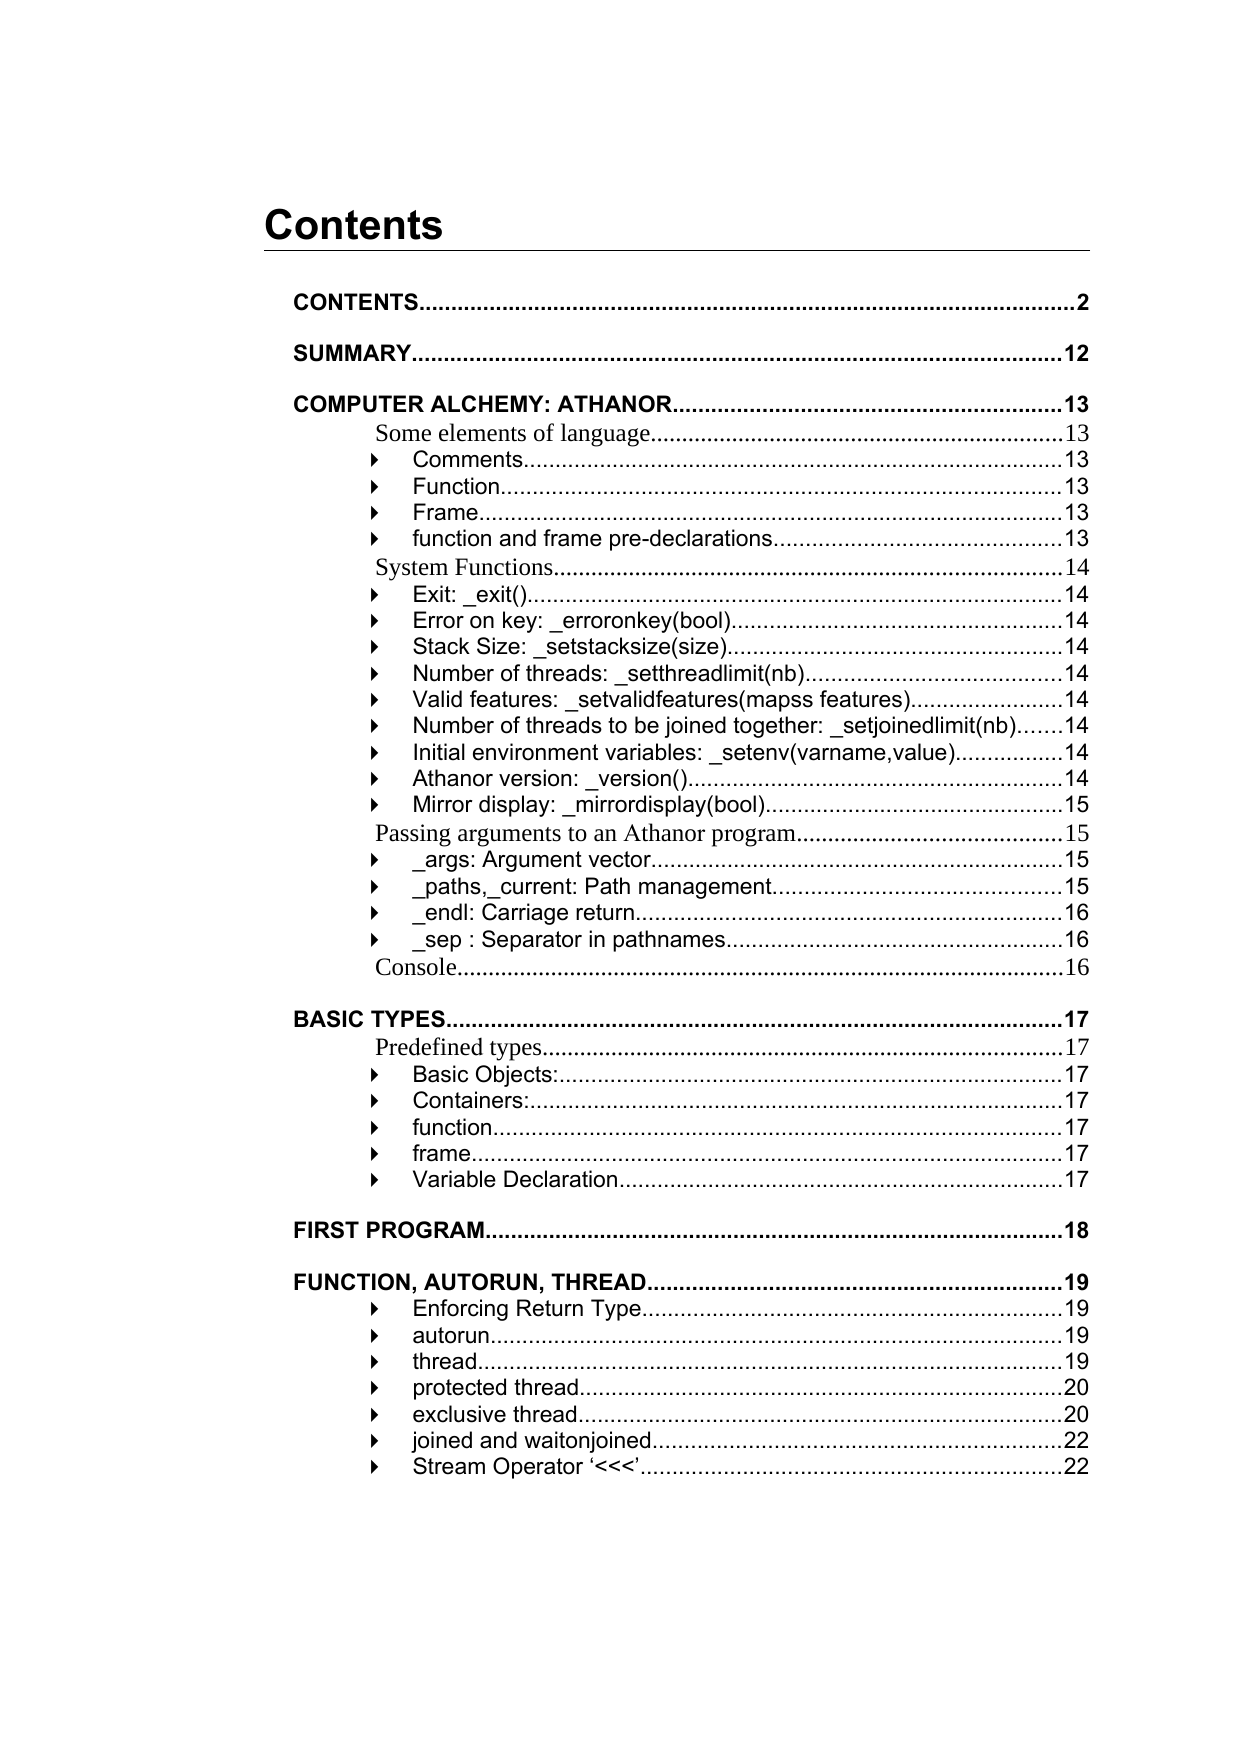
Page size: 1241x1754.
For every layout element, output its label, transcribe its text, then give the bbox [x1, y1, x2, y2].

text  protected thread 20 [362, 1374, 1090, 1401]
text  Containers: 17 [362, 1087, 1090, 1113]
text  _paths,_current: Path management 15 [362, 873, 1090, 899]
text  _args: Argument vector 15 [362, 846, 1090, 873]
text  _endl: Carriage return 16 [362, 899, 1090, 926]
text  autorun 19 [362, 1322, 1090, 1348]
text  Number of threads: _setthreadlimit(nb) 14 [362, 659, 1090, 686]
text  Stream Operator ‘<<<’ 22 [362, 1453, 1090, 1480]
text Some elements of language 13 [375, 418, 1090, 446]
text Predefined types 17 [375, 1032, 1090, 1061]
text  joined and waitonjoined 22 [362, 1427, 1090, 1453]
text Computer Alchemy: Athanor 13 [293, 391, 1090, 418]
text  Frame 13 [362, 499, 1090, 525]
text  Number of threads to be joined together: _setjoinedlimit(nb) 14 [362, 712, 1090, 739]
text  function and frame pre-declarations 13 [362, 525, 1090, 552]
text  Comments 13 [362, 446, 1090, 473]
text  _sep : Separator in pathnames 16 [362, 926, 1090, 952]
text System Functions 14 [375, 552, 1090, 581]
text  function 17 [362, 1113, 1090, 1140]
text  Function 13 [362, 473, 1090, 499]
text  Initial environment variables: _setenv(varname,value) 14 [362, 739, 1090, 765]
text  Mirror display: _mirrordisplay(bool) 15 [362, 791, 1090, 818]
text function, autorun, thread 19 [293, 1269, 1090, 1295]
text  Enforcing Return Type 19 [362, 1295, 1090, 1322]
text  thread 19 [362, 1348, 1090, 1374]
text  Variable Declaration 17 [362, 1166, 1090, 1192]
text  Stack Size: _setstacksize(size) 14 [362, 633, 1090, 659]
text Contents 2 [293, 288, 1090, 315]
text Console 16 [375, 952, 1090, 981]
text First Program 18 [293, 1217, 1090, 1244]
text  Error on key: _erroronkey(bool) 14 [362, 607, 1090, 633]
text Summary 12 [293, 340, 1090, 366]
text  Valid features: _setvalidfeatures(mapss features) 14 [362, 686, 1090, 712]
text Basic Types 17 [293, 1006, 1090, 1032]
text  exclusive thread 20 [362, 1401, 1090, 1427]
text  Athanor version: _version() 14 [362, 765, 1090, 791]
text  Basic Objects: 17 [362, 1061, 1090, 1087]
text Passing arguments to an Athanor program 15 [375, 818, 1090, 846]
text  Exit: _exit() 14 [362, 581, 1090, 607]
text  frame 17 [362, 1140, 1090, 1166]
subtitle Contents [263, 200, 1090, 251]
